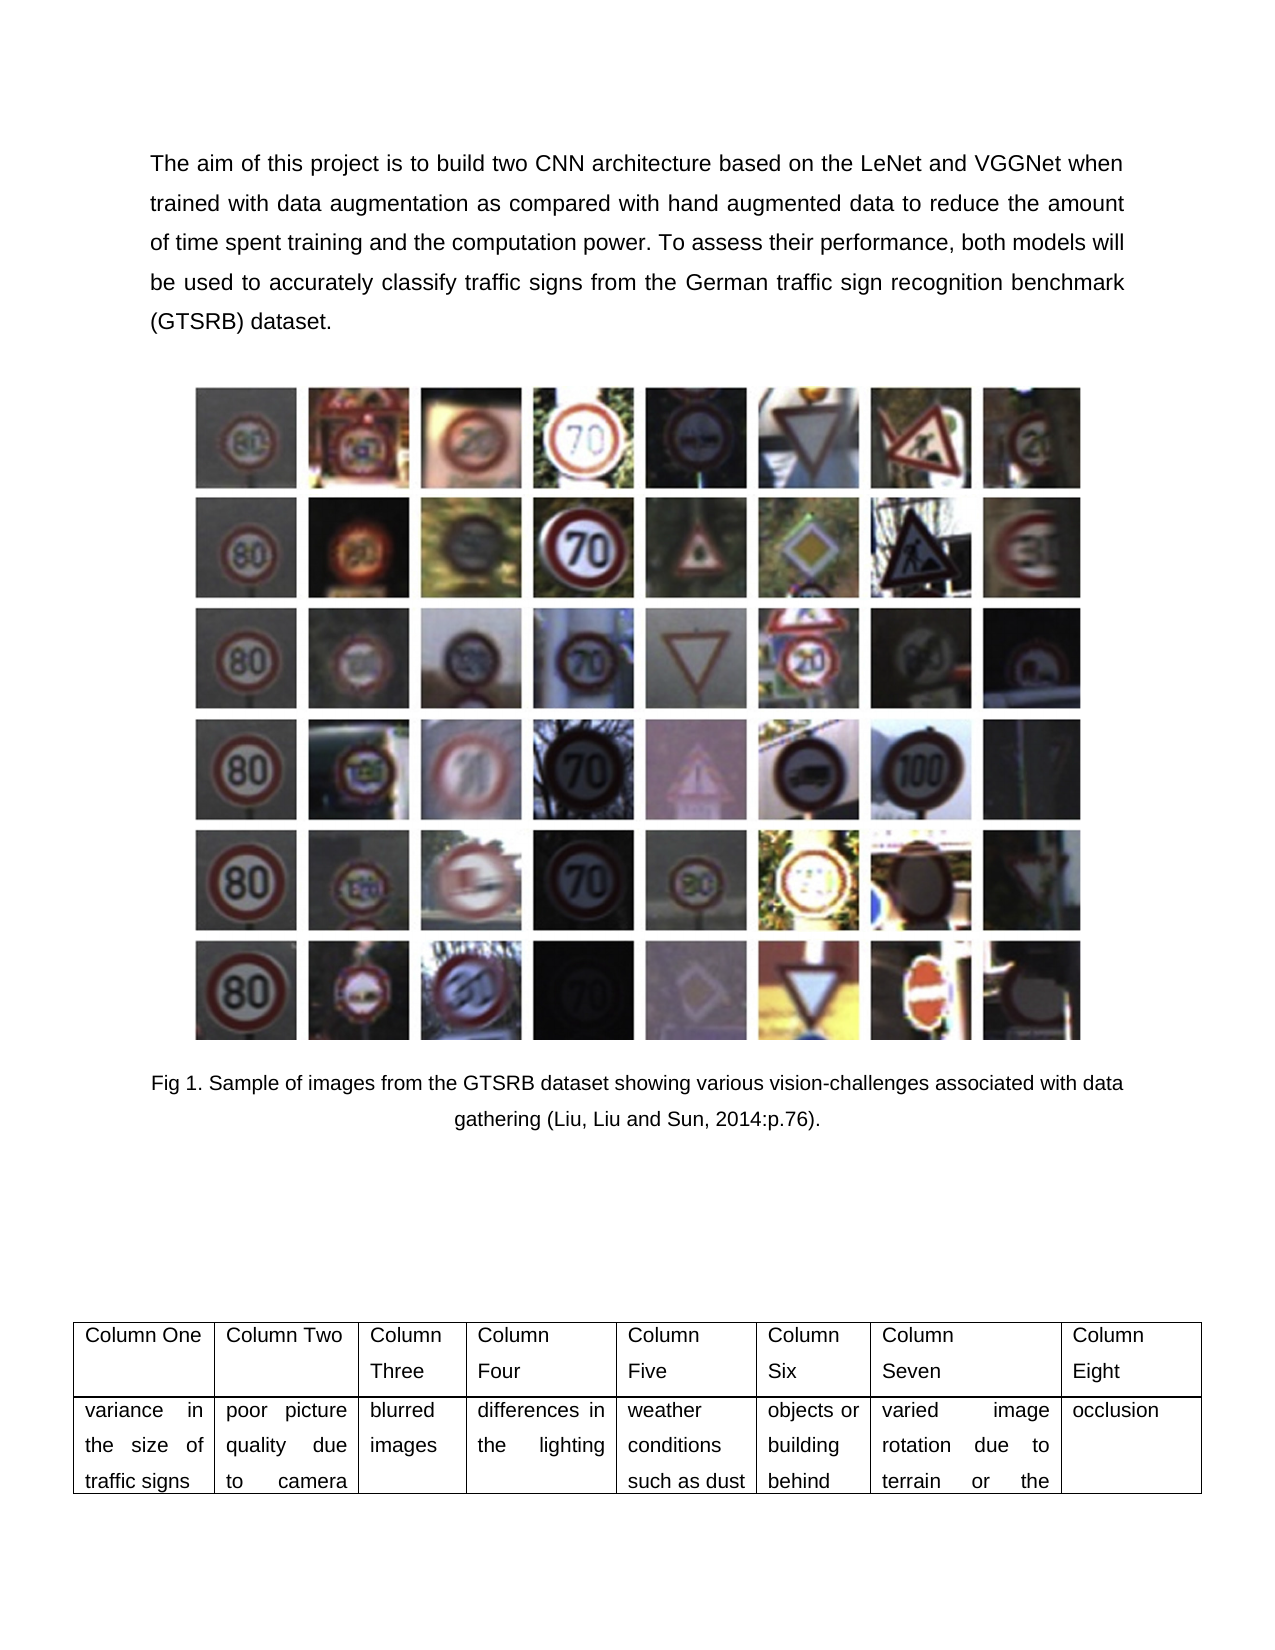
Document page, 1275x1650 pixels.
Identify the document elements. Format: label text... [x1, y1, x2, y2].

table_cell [74, 1398, 214, 1493]
table_header Column Six [757, 1323, 870, 1396]
table_header Column Three [359, 1323, 466, 1396]
text The aim of this project is to build two CNN architecture based on the LeNet and VGGNet when trained with data augmentation as compared with hand augmented data to reduce the amount of time spent training and the computation power. To assess their performance, both models will be used to accurately classify traffic signs from the German traffic sign recognition benchmark (GTSRB) dataset. [150, 150, 1125, 334]
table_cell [617, 1398, 756, 1493]
table_header Column One [74, 1323, 214, 1396]
table_cell blurred images [359, 1398, 466, 1493]
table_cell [467, 1398, 616, 1493]
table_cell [871, 1398, 1061, 1493]
table_header Column Four [467, 1323, 616, 1396]
table_header Column Five [617, 1323, 756, 1396]
table_header Column Seven [871, 1323, 1061, 1396]
table_header Column Two [215, 1323, 358, 1396]
table_cell occlusion [1062, 1398, 1201, 1493]
text Fig 1. Sample of images from the GTSRB dataset showing various vision-challenges associated with data gathering (Liu, Liu and Sun, 2014:p.76). [150, 1071, 1125, 1131]
table_header Column Eight [1062, 1323, 1201, 1396]
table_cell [757, 1398, 870, 1493]
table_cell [215, 1398, 358, 1493]
